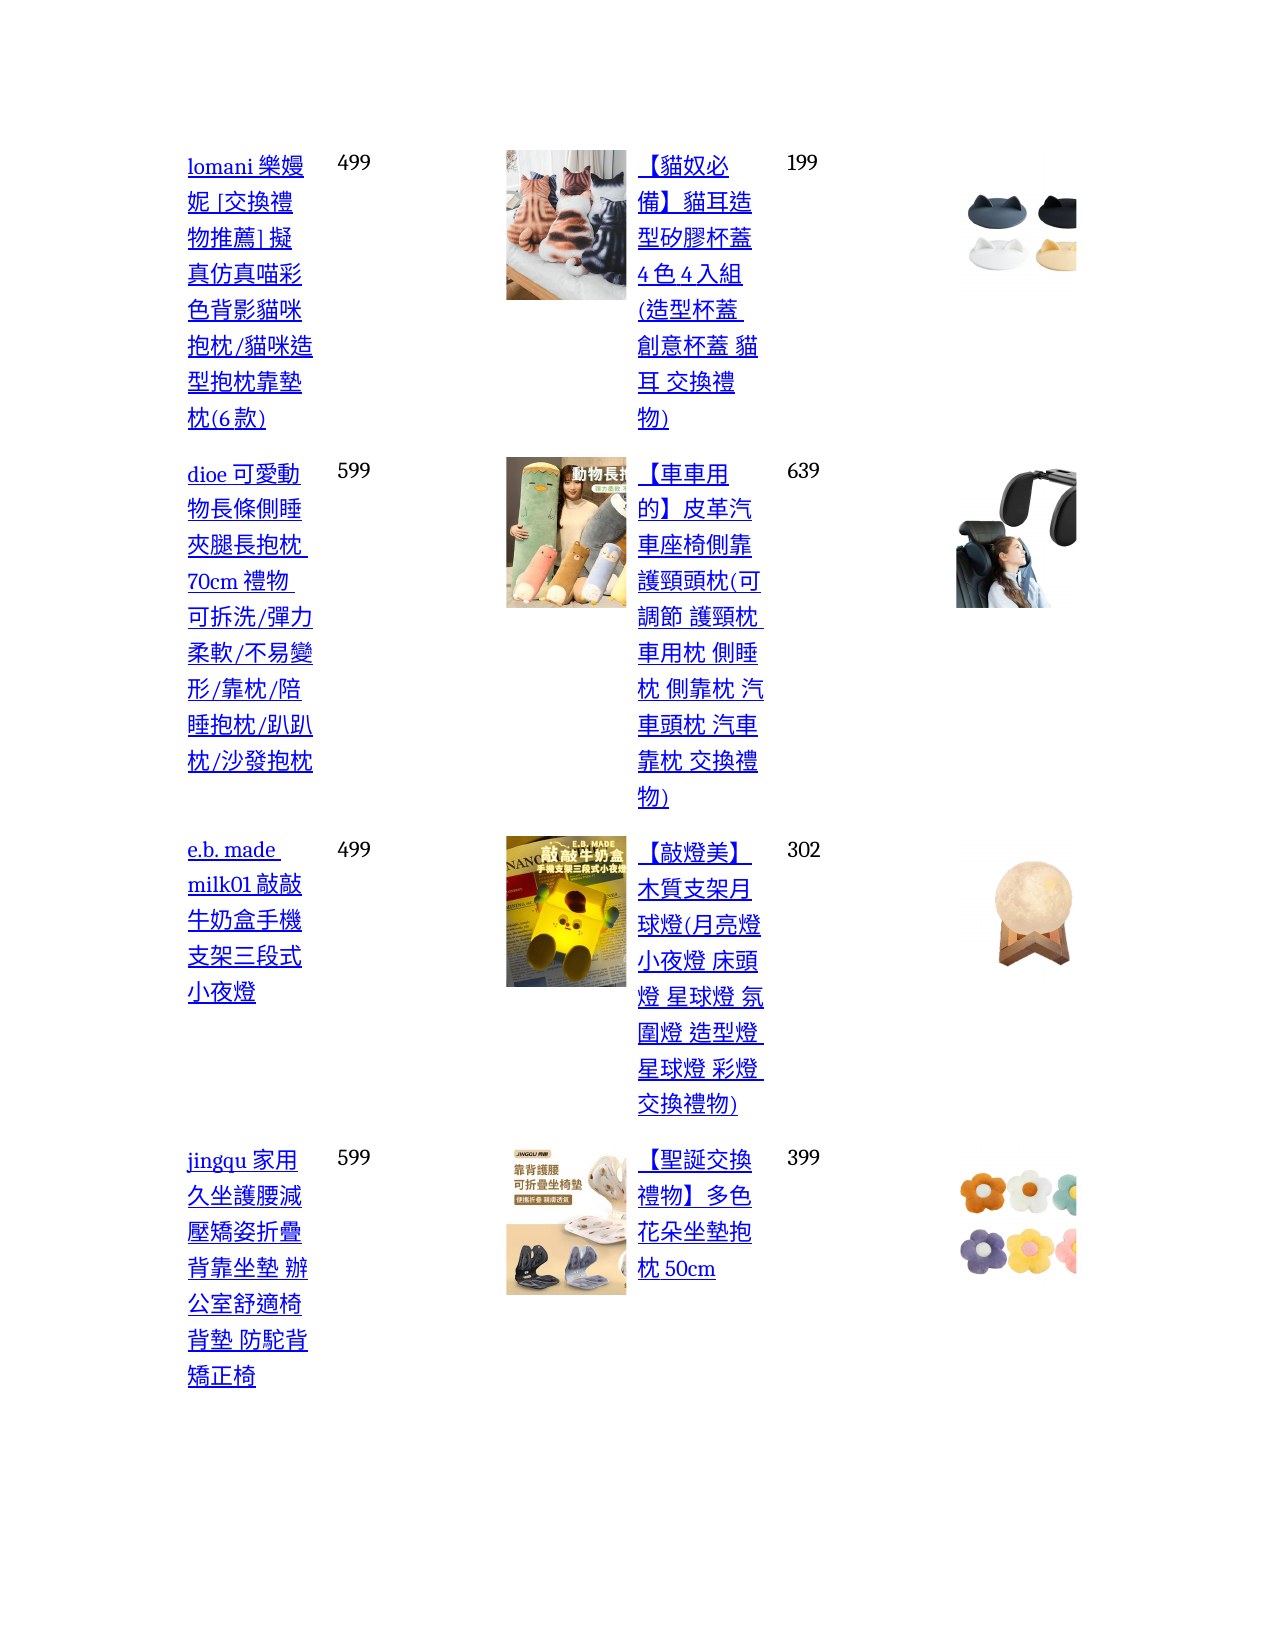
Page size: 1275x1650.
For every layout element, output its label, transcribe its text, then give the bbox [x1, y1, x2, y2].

table_cell [926, 150, 1076, 457]
picture [956, 836, 1077, 987]
table_cell 499 [326, 837, 476, 1144]
table_cell jingqu 家用久坐護腰減壓矯姿折疊背靠坐墊 辦公室舒適椅背墊 防駝背矯正椅 [176, 1144, 326, 1416]
table_cell [926, 837, 1076, 1144]
picture [506, 150, 627, 300]
table_cell [476, 837, 626, 1144]
picture [956, 150, 1077, 300]
table_cell 【車車用的】皮革汽車座椅側靠護頸頭枕(可調節 護頸枕 車用枕 側睡枕 側靠枕 汽車頭枕 汽車靠枕 交換禮物) [626, 458, 776, 837]
table_cell [476, 1144, 626, 1416]
table_cell 399 [776, 1144, 926, 1416]
table_cell 639 [776, 458, 926, 837]
table_cell [476, 150, 626, 457]
table_cell 【敲燈美】木質支架月球燈(月亮燈 小夜燈 床頭燈 星球燈 氛圍燈 造型燈 星球燈 彩燈 交換禮物) [626, 837, 776, 1144]
picture [506, 457, 627, 608]
picture [956, 1144, 1077, 1295]
picture [506, 1144, 627, 1295]
table_cell [926, 1144, 1076, 1416]
table_cell 302 [776, 837, 926, 1144]
table_cell 199 [776, 150, 926, 457]
picture [956, 457, 1077, 608]
picture [506, 836, 627, 987]
table_cell 【聖誕交換禮物】多色花朵坐墊抱枕50cm [626, 1144, 776, 1416]
table_cell [476, 458, 626, 837]
table_cell 【貓奴必備】貓耳造型矽膠杯蓋4色4入組(造型杯蓋 創意杯蓋 貓耳 交換禮物) [626, 150, 776, 457]
table_cell 599 [326, 1144, 476, 1416]
table_cell [926, 458, 1076, 837]
table_cell 499 [326, 150, 476, 457]
table_cell 599 [326, 458, 476, 837]
table_cell lomani 樂嫚妮 [交換禮物推薦] 擬真仿真喵彩色背影貓咪抱枕/貓咪造型抱枕靠墊枕(6款) [176, 150, 326, 457]
table_cell dioe 可愛動物長條側睡夾腿長抱枕 70cm 禮物 可拆洗/彈力柔軟/不易變形/靠枕/陪睡抱枕/趴趴枕/沙發抱枕 [176, 458, 326, 837]
table_cell e.b. made milk01 敲敲牛奶盒手機支架三段式小夜燈 [176, 837, 326, 1144]
